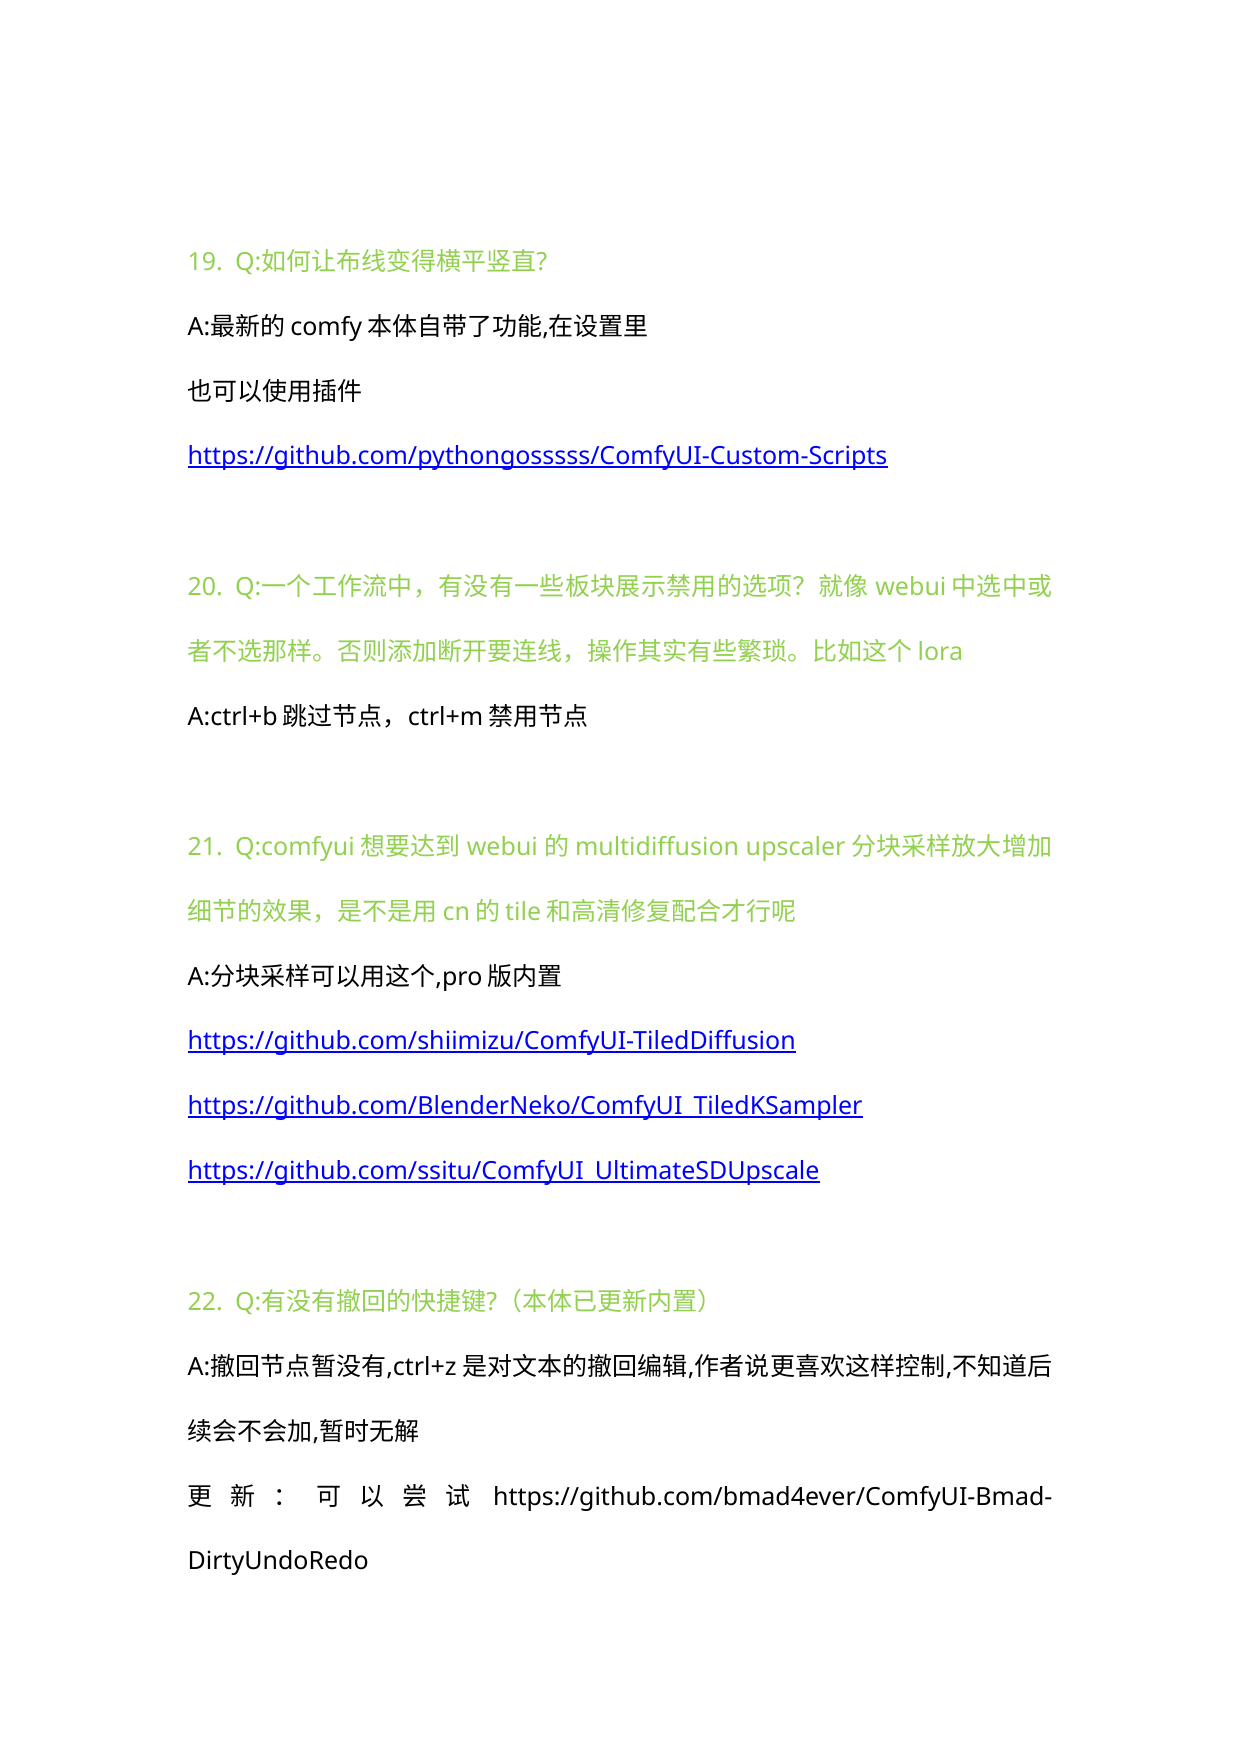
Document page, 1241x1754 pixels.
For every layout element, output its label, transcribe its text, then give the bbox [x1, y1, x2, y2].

text https://github.com/pythongosssss/ComfyUI-Custom-Scripts [187, 422, 1053, 487]
list Q:有没有撤回的快捷键?（本体已更新内置） [187, 1267, 1053, 1332]
text 更新：可以尝试https://github.com/bmad4ever/ComfyUI-Bmad-DirtyUndoRedo [187, 1462, 1053, 1592]
list Q:comfyui想要达到 webui 的multidiffusion upscaler分块采样放大增加细节的效果，是不是用cn的tile和高清修复配合才行呢 [187, 812, 1053, 942]
text https://github.com/ssitu/ComfyUI_UltimateSDUpscale [187, 1137, 1053, 1202]
text A:最新的comfy本体自带了功能,在设置里 [187, 292, 1053, 357]
text A:分块采样可以用这个,pro版内置 [187, 942, 1053, 1007]
text A:撤回节点暂没有,ctrl+z是对文本的撤回编辑,作者说更喜欢这样控制,不知道后续会不会加,暂时无解 [187, 1332, 1053, 1462]
list Q:如何让布线变得横平竖直? [187, 227, 1053, 292]
text 也可以使用插件 [187, 357, 1053, 422]
text https://github.com/shiimizu/ComfyUI-TiledDiffusion [187, 1007, 1053, 1072]
list Q:一个工作流中，有没有一些板块展示禁用的选项？就像webui中选中或者不选那样。否则添加断开要连线，操作其实有些繁琐。比如这个lora [187, 552, 1053, 682]
text A:ctrl+b跳过节点，ctrl+m禁用节点 [187, 682, 1053, 747]
text https://github.com/BlenderNeko/ComfyUI_TiledKSampler [187, 1072, 1053, 1137]
